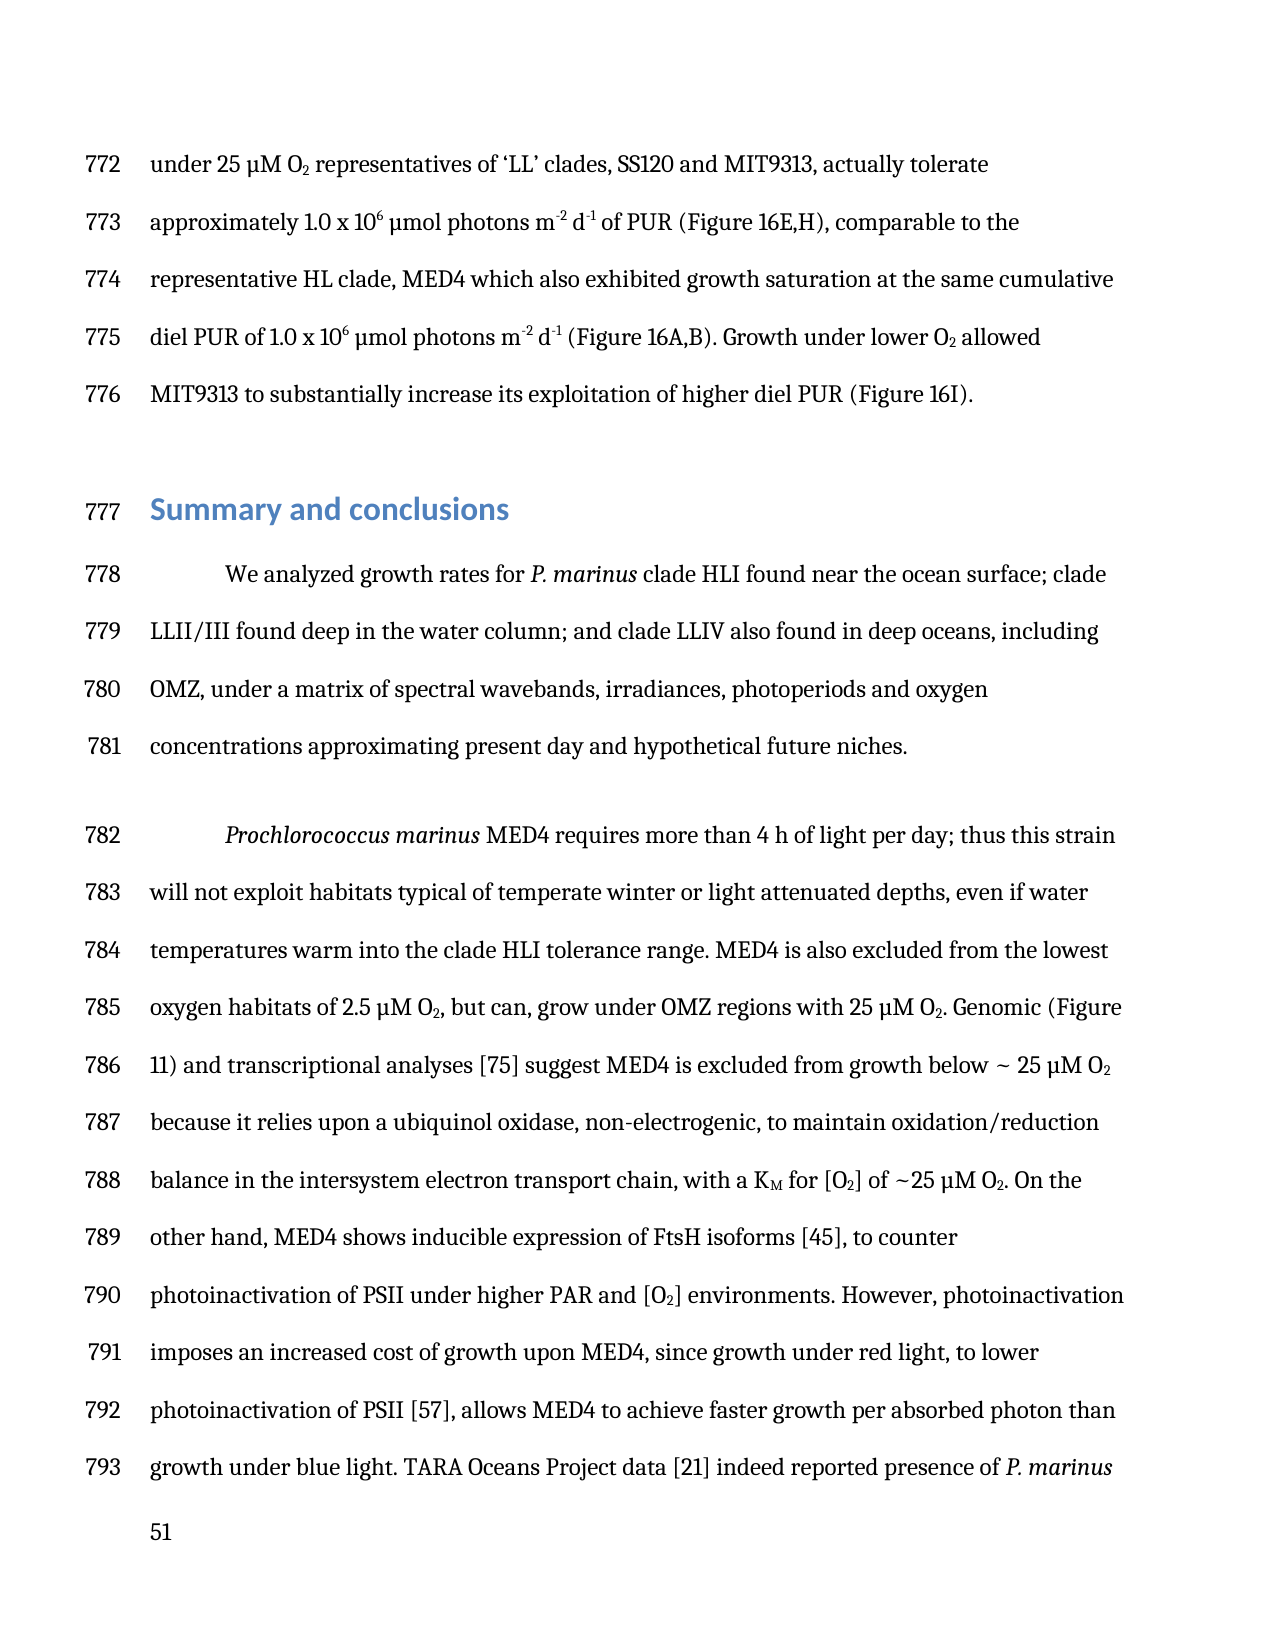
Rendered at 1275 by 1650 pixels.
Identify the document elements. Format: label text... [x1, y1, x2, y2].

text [150, 821, 1125, 1482]
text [150, 150, 1125, 409]
subtitle Summary and conclusions [150, 487, 1125, 528]
text We analyzed growth rates for P. marinus clade HLI found near the ocean surface; clade LLII/III found deep in the water column; and clade LLIV also found in deep oceans, including OMZ, under a matrix of spectral wavebands, irradiances, photoperiods and oxygen concentrations approximating present day and hypothetical future niches. [150, 559, 1125, 761]
